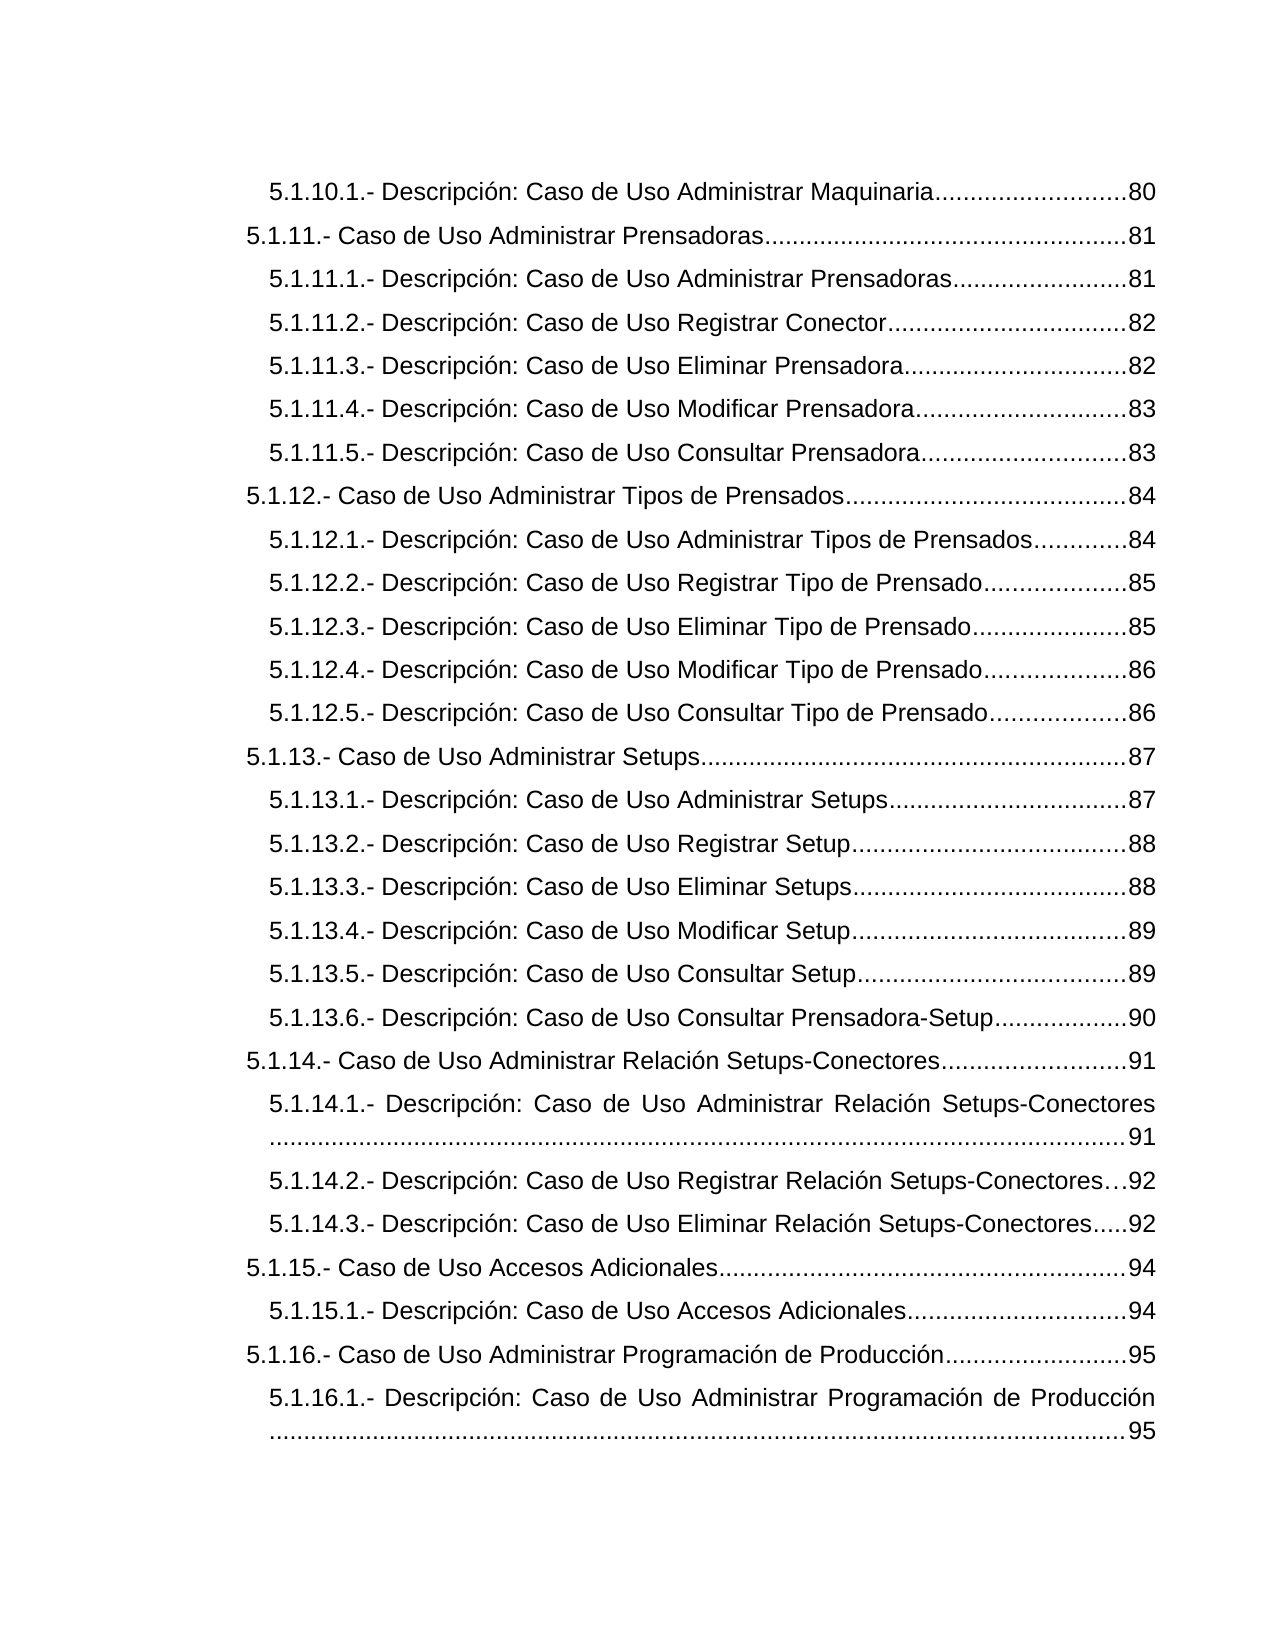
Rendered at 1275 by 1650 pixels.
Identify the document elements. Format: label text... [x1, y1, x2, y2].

text 5.1.11.5.- Descripción: Caso de Uso Consultar Prensadora 83 [269, 438, 1157, 467]
text 5.1.10.1.- Descripción: Caso de Uso Administrar Maquinaria 80 [269, 177, 1157, 206]
text 5.1.12.5.- Descripción: Caso de Uso Consultar Tipo de Prensado 86 [269, 698, 1157, 727]
text 5.1.14.2.- Descripción: Caso de Uso Registrar Relación Setups-Conectores 92 [269, 1166, 1157, 1194]
text 5.1.13.5.- Descripción: Caso de Uso Consultar Setup 89 [269, 959, 1157, 988]
text 5.1.13.1.- Descripción: Caso de Uso Administrar Setups 87 [269, 785, 1157, 814]
text 5.1.13.4.- Descripción: Caso de Uso Modificar Setup 89 [269, 916, 1157, 944]
text 5.1.12.2.- Descripción: Caso de Uso Registrar Tipo de Prensado 85 [269, 568, 1157, 597]
text 5.1.14.3.- Descripción: Caso de Uso Eliminar Relación Setups-Conectores 92 [269, 1209, 1157, 1238]
text 5.1.13.- Caso de Uso Administrar Setups 87 [246, 742, 1157, 771]
text 5.1.11.- Caso de Uso Administrar Prensadoras 81 [246, 221, 1157, 249]
text 5.1.15.1.- Descripción: Caso de Uso Accesos Adicionales 94 [269, 1296, 1157, 1325]
text 5.1.16.- Caso de Uso Administrar Programación de Producción 95 [246, 1339, 1157, 1368]
text 5.1.11.2.- Descripción: Caso de Uso Registrar Conector 82 [269, 307, 1157, 336]
text 5.1.15.- Caso de Uso Accesos Adicionales 94 [246, 1253, 1157, 1281]
text 5.1.14.- Caso de Uso Administrar Relación Setups-Conectores 91 [246, 1046, 1157, 1075]
text 5.1.11.4.- Descripción: Caso de Uso Modificar Prensadora 83 [269, 394, 1157, 423]
text 5.1.14.1.- Descripción: Caso de Uso Administrar Relación Setups-Conectores 91 [269, 1089, 1157, 1151]
text 5.1.11.3.- Descripción: Caso de Uso Eliminar Prensadora 82 [269, 351, 1157, 380]
text 5.1.13.6.- Descripción: Caso de Uso Consultar Prensadora-Setup 90 [269, 1002, 1157, 1031]
text 5.1.13.3.- Descripción: Caso de Uso Eliminar Setups 88 [269, 872, 1157, 901]
text 5.1.12.1.- Descripción: Caso de Uso Administrar Tipos de Prensados 84 [269, 525, 1157, 553]
text 5.1.11.1.- Descripción: Caso de Uso Administrar Prensadoras 81 [269, 264, 1157, 293]
text 5.1.12.- Caso de Uso Administrar Tipos de Prensados 84 [246, 481, 1157, 510]
text 5.1.12.4.- Descripción: Caso de Uso Modificar Tipo de Prensado 86 [269, 655, 1157, 684]
text 5.1.13.2.- Descripción: Caso de Uso Registrar Setup 88 [269, 829, 1157, 857]
text 5.1.16.1.- Descripción: Caso de Uso Administrar Programación de Producción 95 [269, 1383, 1157, 1445]
text 5.1.12.3.- Descripción: Caso de Uso Eliminar Tipo de Prensado 85 [269, 612, 1157, 640]
